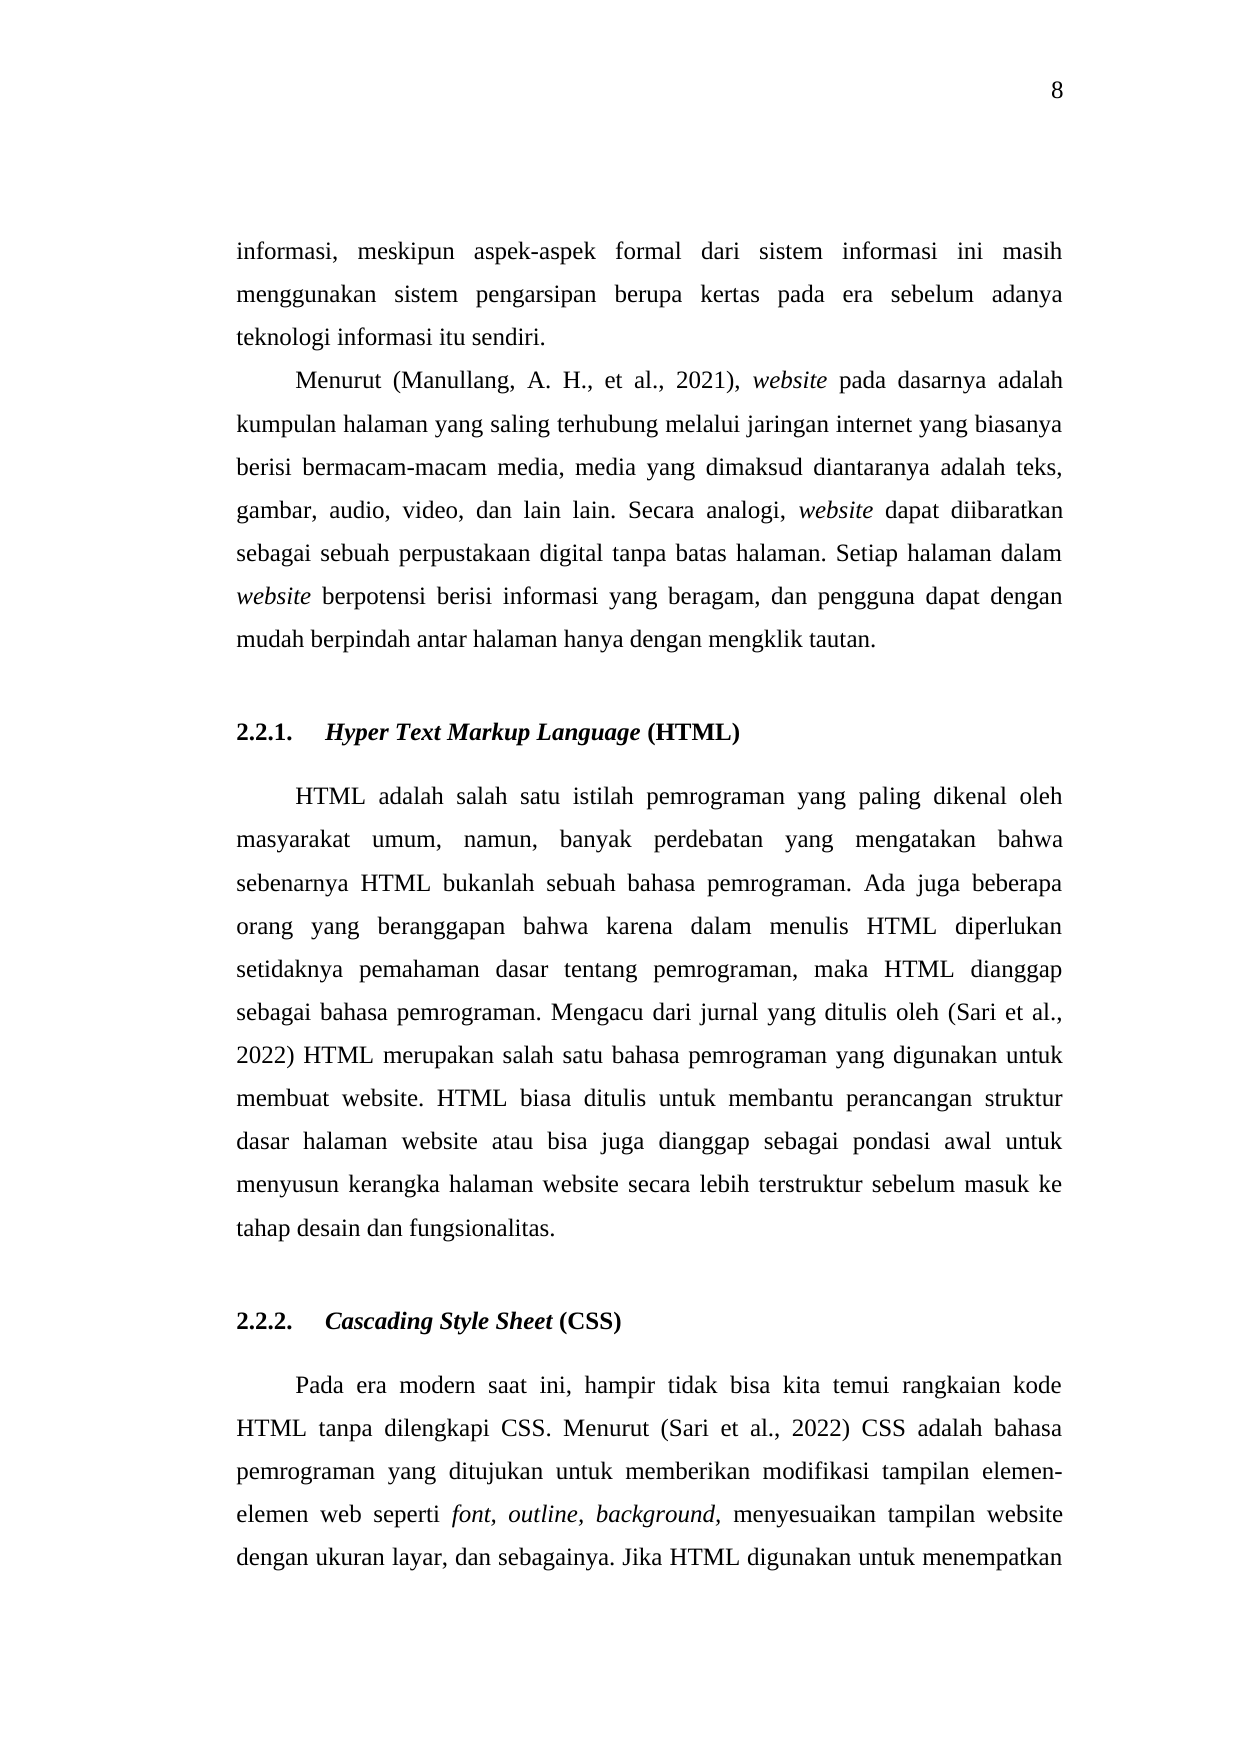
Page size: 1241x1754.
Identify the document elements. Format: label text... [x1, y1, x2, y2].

text HTML adalah salah satu istilah pemrograman yang paling dikenal oleh masyarakat umum, namun, banyak perdebatan yang mengatakan bahwa sebenarnya HTML bukanlah sebuah bahasa pemrograman. Ada juga beberapa orang yang beranggapan bahwa karena dalam menulis HTML diperlukan setidaknya pemahaman dasar tentang pemrograman, maka HTML dianggap sebagai bahasa pemrograman. Mengacu dari jurnal yang ditulis oleh (Sari et al., 2022) HTML merupakan salah satu bahasa pemrograman yang digunakan untuk membuat website. HTML biasa ditulis untuk membantu perancangan struktur dasar halaman website atau bisa juga dianggap sebagai pondasi awal untuk menyusun kerangka halaman website secara lebih terstruktur sebelum masuk ke tahap desain dan fungsionalitas. [236, 781, 1063, 1241]
text Menurut (Manullang, A. H., et al., 2021), website pada dasarnya adalah kumpulan halaman yang saling terhubung melalui jaringan internet yang biasanya berisi bermacam-macam media, media yang dimaksud diantaranya adalah teks, gambar, audio, video, dan lain lain. Secara analogi, website dapat diibaratkan sebagai sebuah perpustakaan digital tanpa batas halaman. Setiap halaman dalam website berpotensi berisi informasi yang beragam, dan pengguna dapat dengan mudah berpindah antar halaman hanya dengan mengklik tautan. [236, 366, 1063, 653]
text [236, 236, 1063, 351]
subtitle Cascading Style Sheet (CSS) [236, 1306, 1063, 1334]
subtitle Hyper Text Markup Language (HTML) [236, 717, 1063, 746]
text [236, 1370, 1063, 1571]
